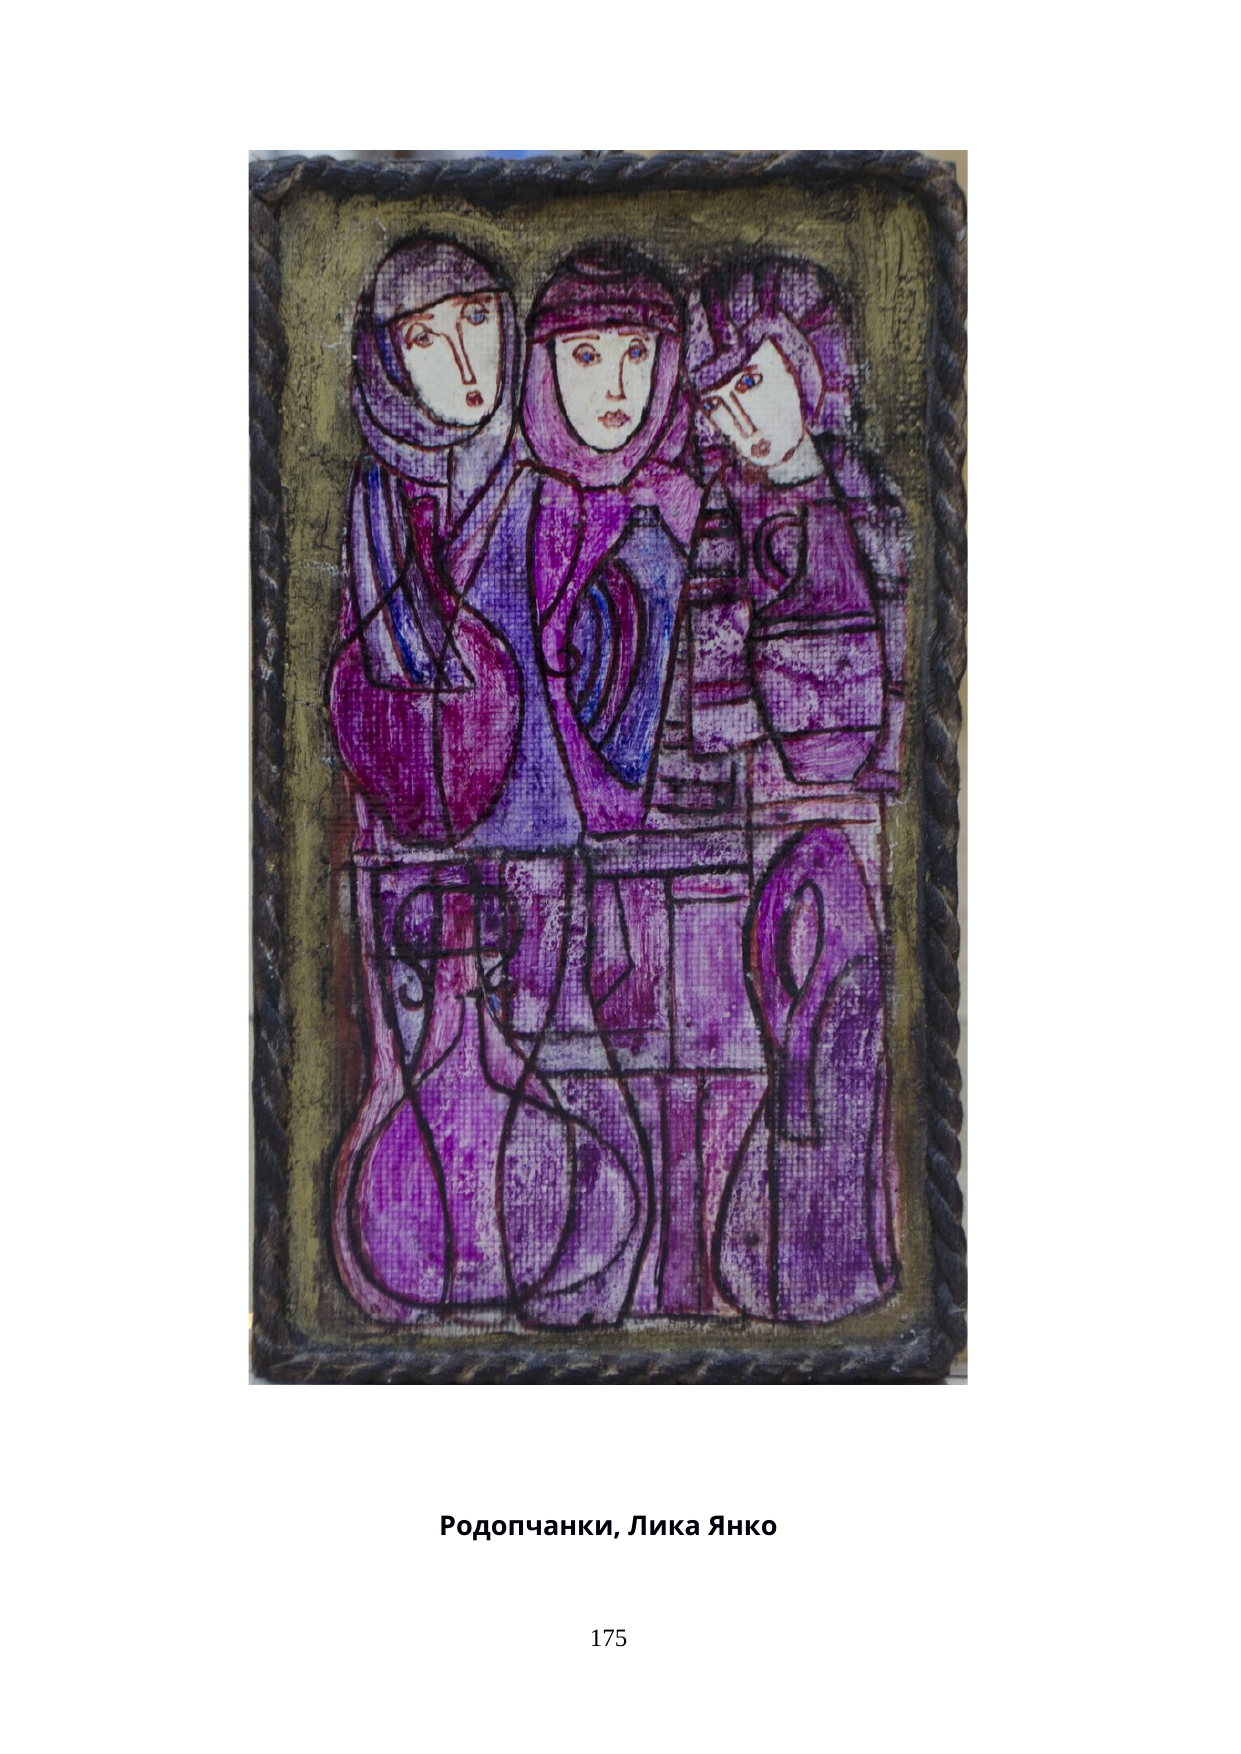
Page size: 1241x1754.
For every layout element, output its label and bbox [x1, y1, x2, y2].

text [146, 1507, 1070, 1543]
picture [248, 150, 968, 1385]
